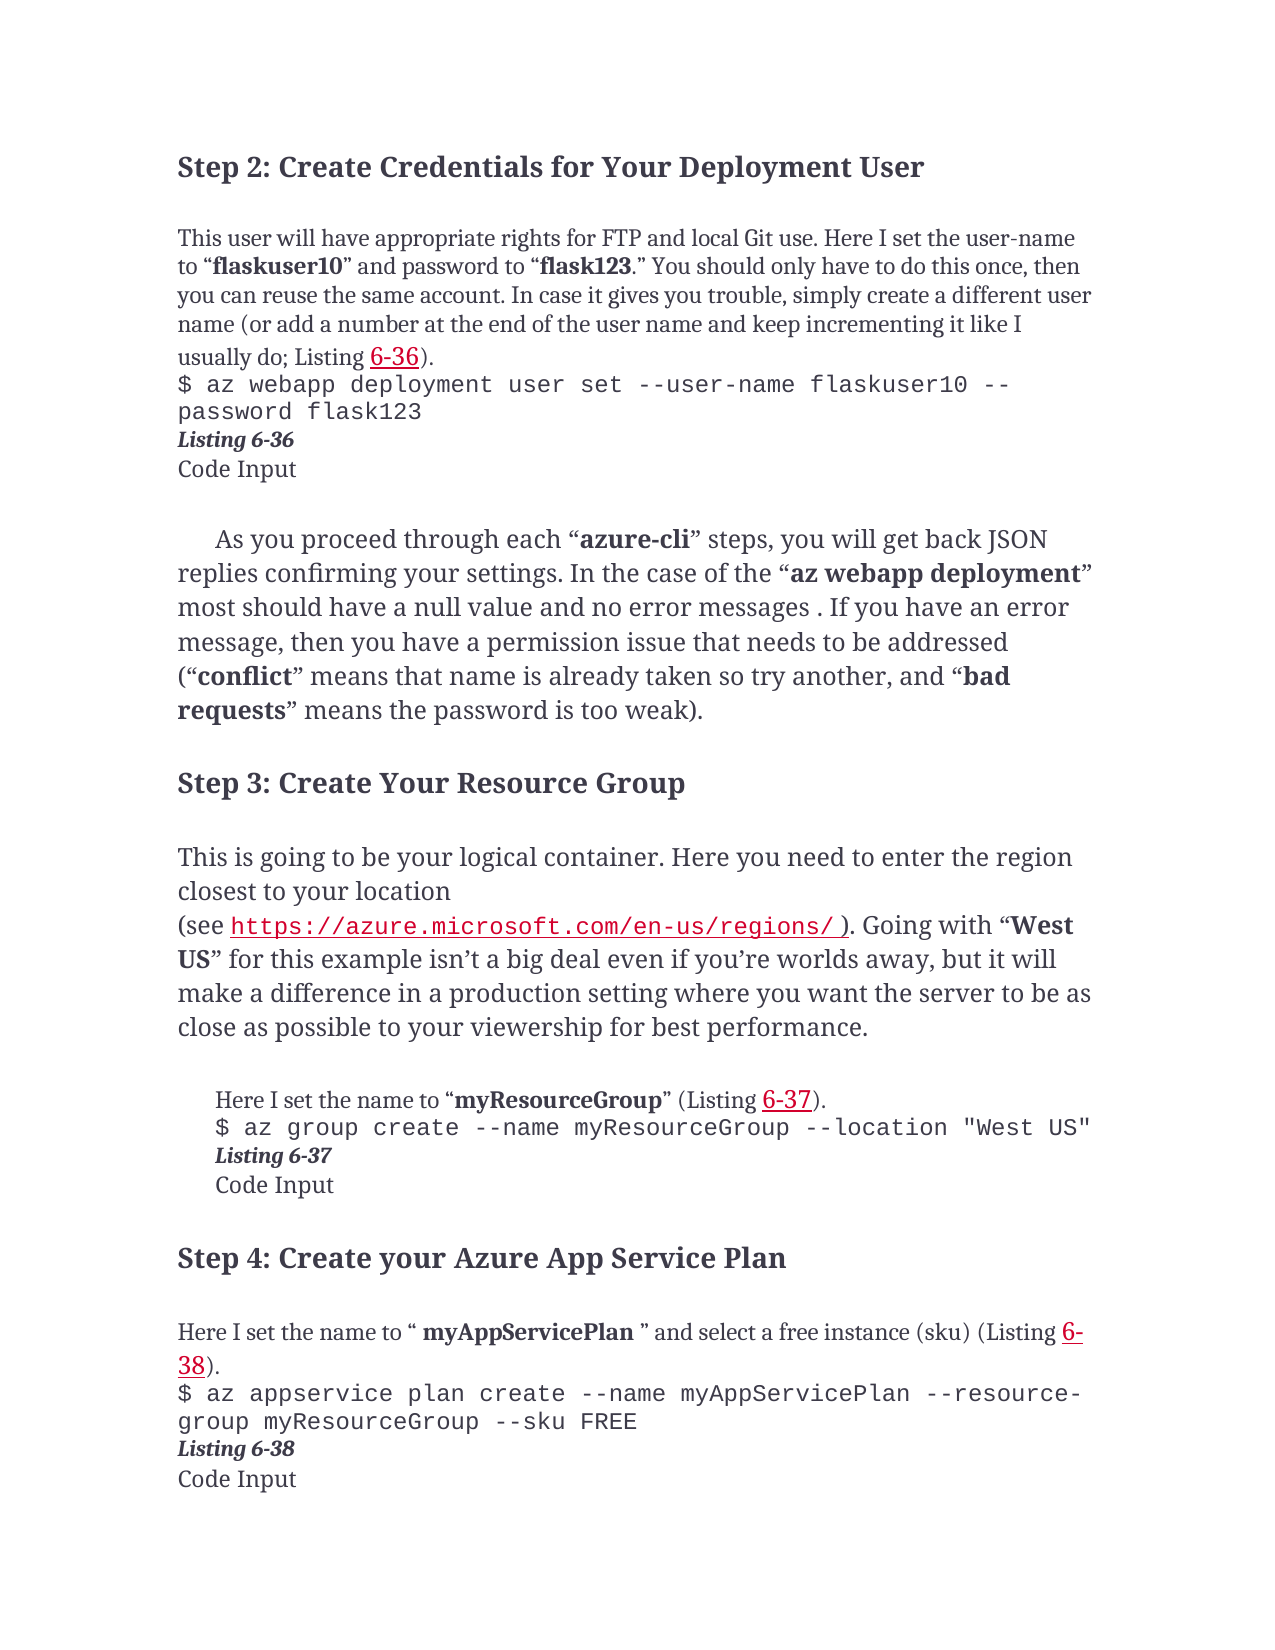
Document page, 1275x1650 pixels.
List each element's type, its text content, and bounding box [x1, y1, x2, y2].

text This is going to be your logical container. Here you need to enter the region closest to your location (see https://azure.microsoft.com/en-us/regions/ ). Going with “West US” for this example isn’t a big deal even if you’re worlds away, but it will make a difference in a production setting where you want the server to be as close as possible to your viewership for best performance. [177, 840, 1098, 1044]
text Code Input [177, 1169, 1098, 1200]
text Step 2: Create Credentials for Your Deployment User [177, 148, 1098, 186]
text $ az webapp deployment user set --user-name flaskuser10 --password flask123 [177, 372, 1098, 427]
text Here I set the name to “ myAppServicePlan ” and select a free instance (sku) (Listing 6-38). [177, 1314, 1098, 1382]
text $ az appservice plan create --name myAppServicePlan --resource-group myResourceGroup --sku FREE [177, 1382, 1098, 1436]
text Here I set the name to “myResourceGroup” (Listing 6-37). [177, 1082, 1098, 1116]
text Step 4: Create your Azure App Service Plan [177, 1238, 1098, 1276]
text Listing 6-37 [177, 1143, 1098, 1169]
text Code Input [177, 453, 1098, 484]
text $ az group create --name myResourceGroup --location "West US" [177, 1116, 1098, 1143]
text Listing 6-36 [177, 427, 1098, 453]
text As you proceed through each “azure-cli” steps, you will get back JSON replies confirming your settings. In the case of the “az webapp deployment” most should have a null value and no error messages . If you have an error message, then you have a permission issue that needs to be addressed (“conflict” means that name is already taken so try another, and “bad requests” means the password is too weak). [177, 522, 1098, 726]
text Listing 6-38 [177, 1436, 1098, 1463]
text Code Input [177, 1463, 1098, 1494]
text This user will have appropriate rights for FTP and local Git use. Here I set the user-name to “flaskuser10” and password to “flask123.” You should only have to do this once, then you can reuse the same account. In case it gives you trouble, simply create a different user name (or add a number at the end of the user name and keep incrementing it like I usually do; Listing 6-36). [177, 223, 1098, 372]
text Step 3: Create Your Resource Group [177, 764, 1098, 802]
